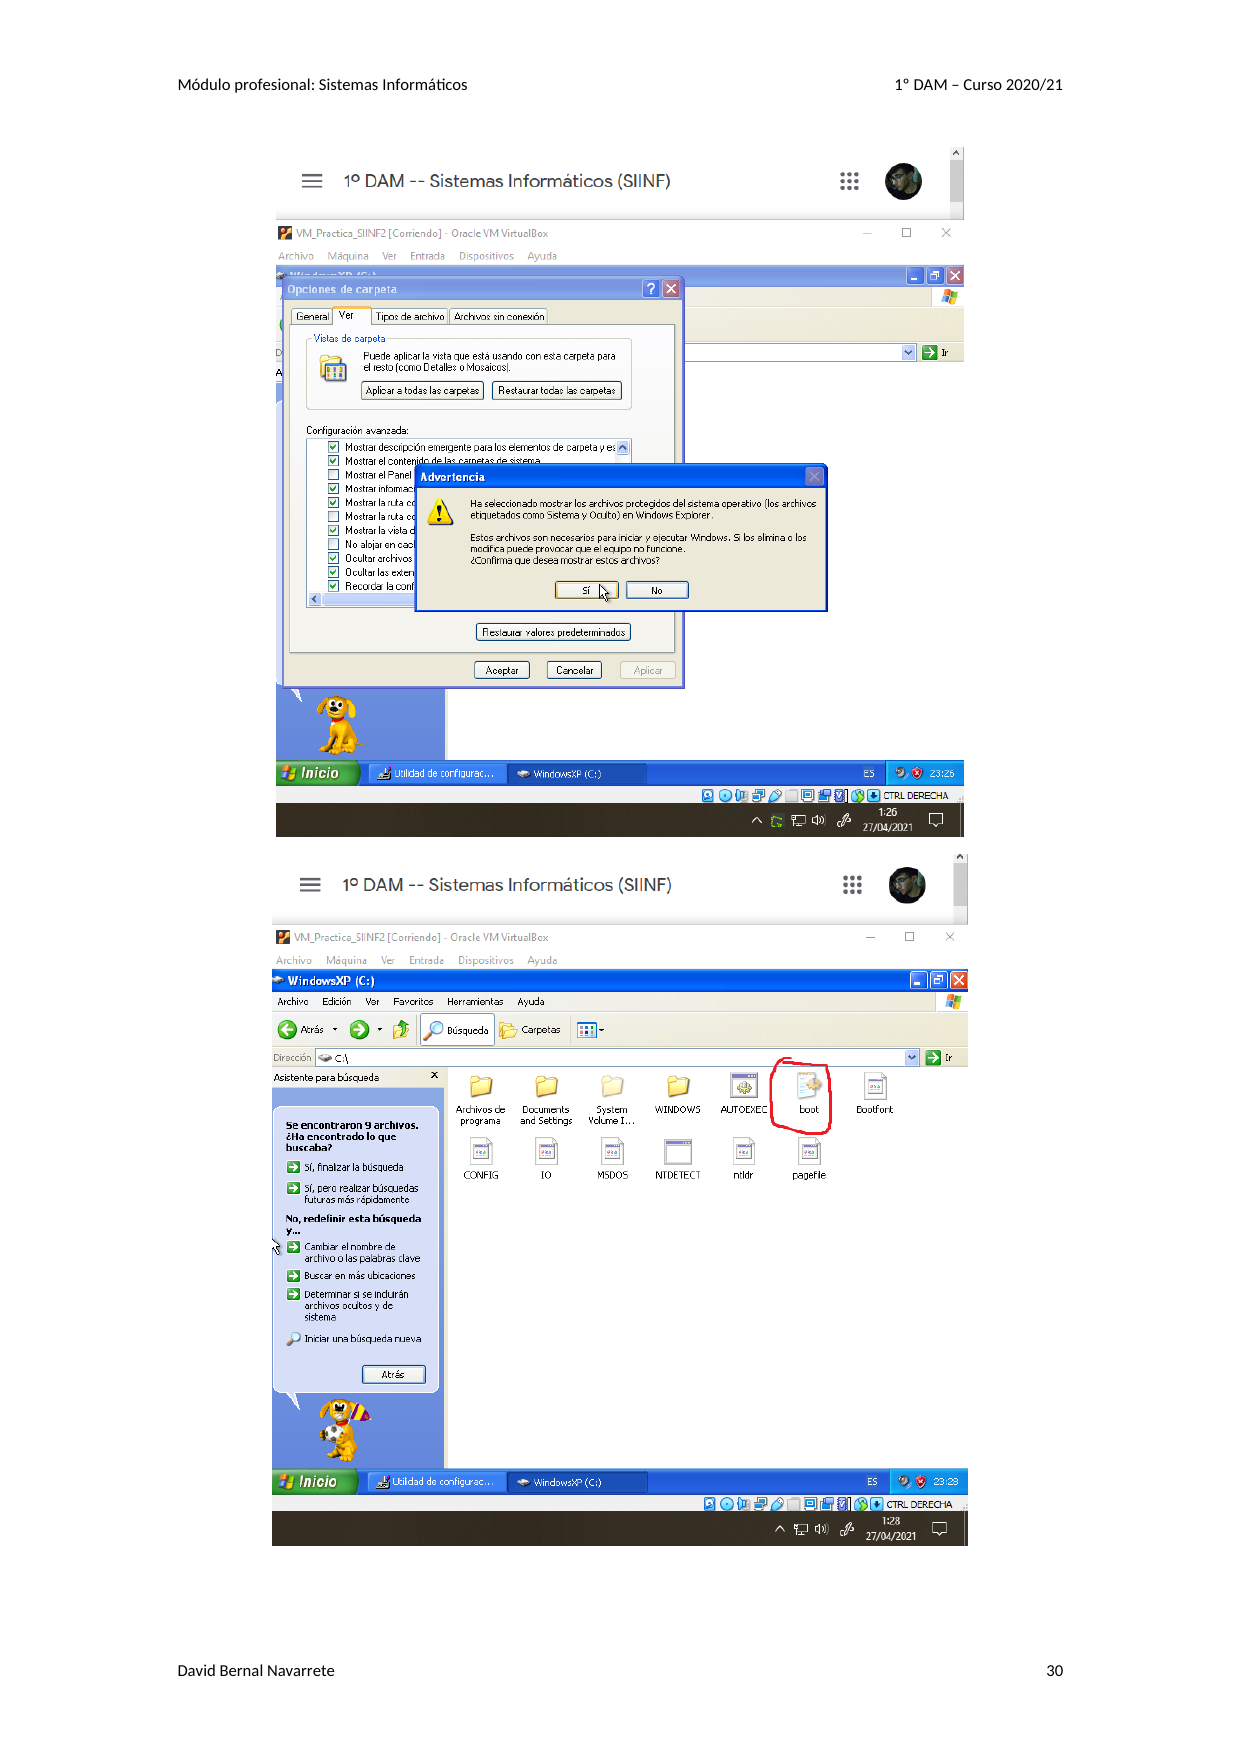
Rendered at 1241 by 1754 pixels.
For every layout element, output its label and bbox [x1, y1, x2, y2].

picture [272, 854, 968, 1546]
picture [276, 147, 964, 837]
